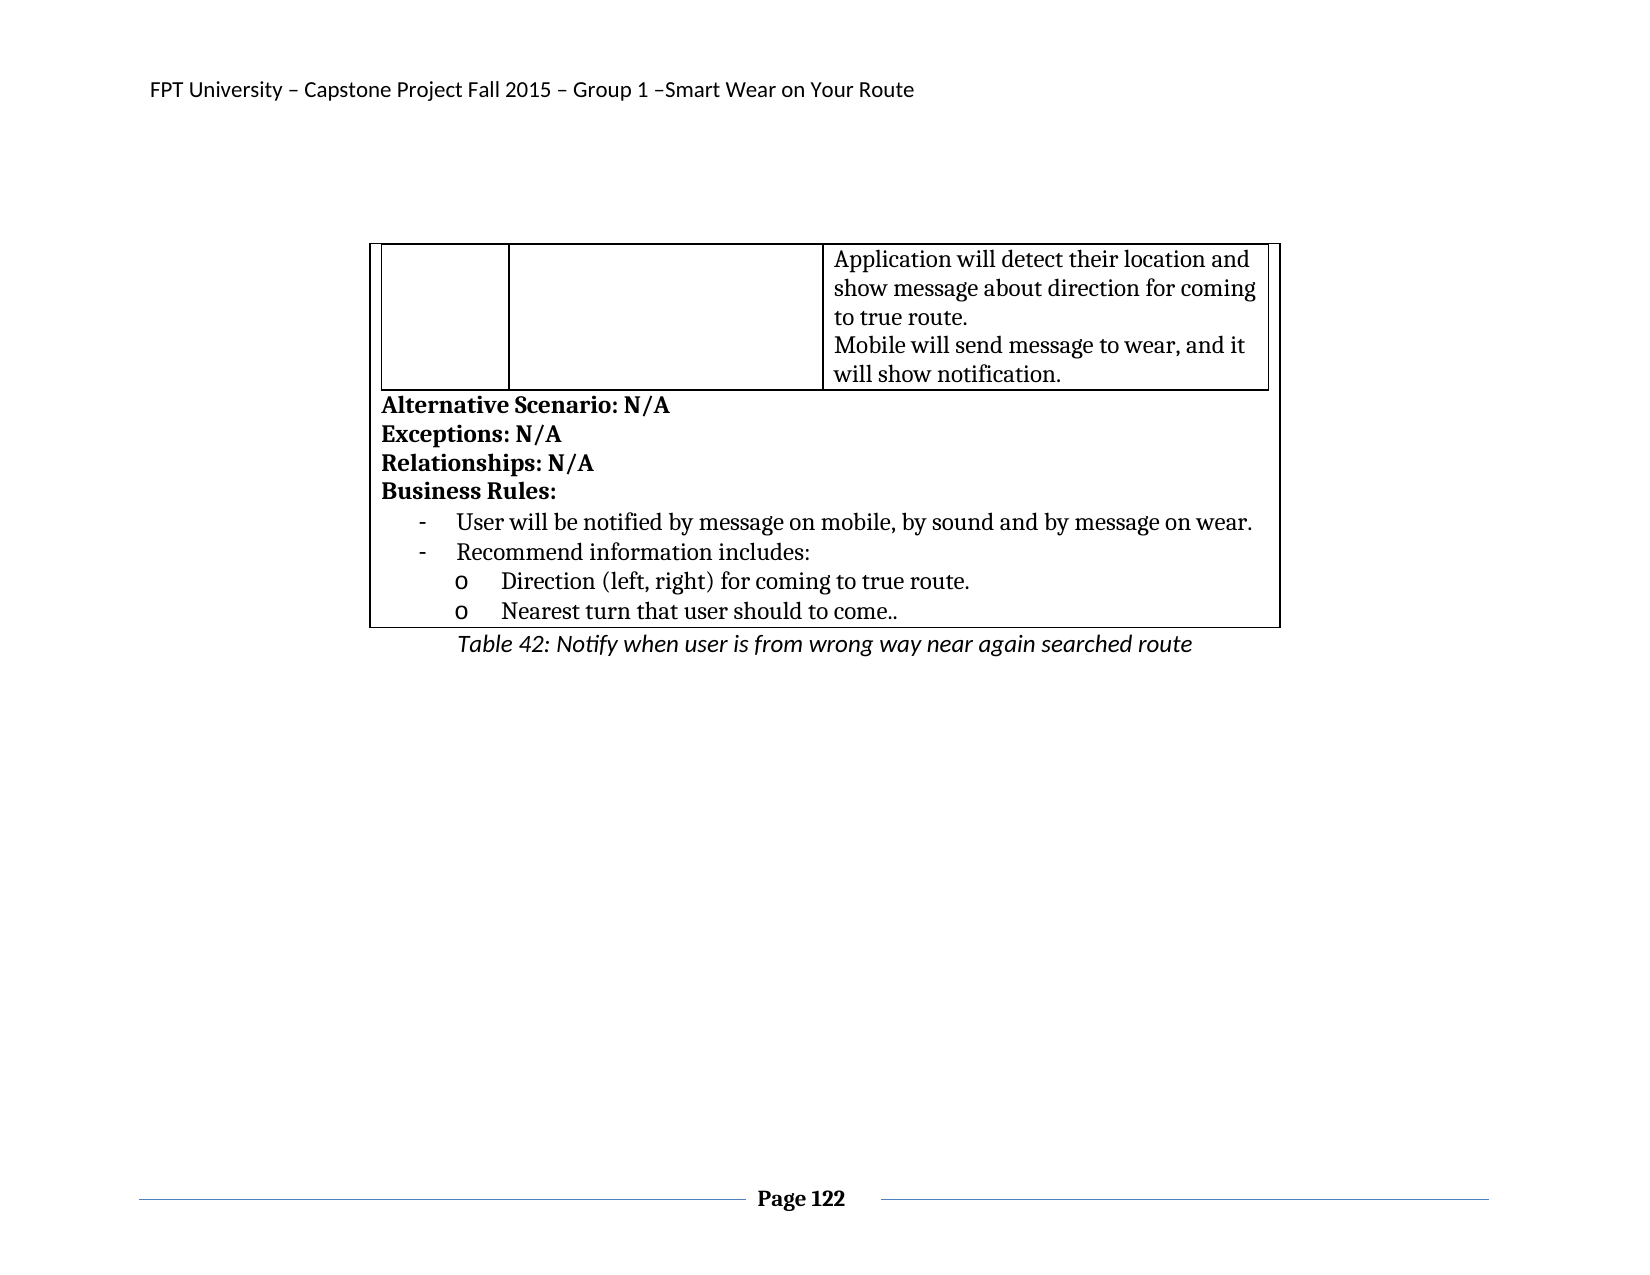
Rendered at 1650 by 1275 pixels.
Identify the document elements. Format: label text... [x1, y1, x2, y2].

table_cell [371, 244, 1279, 627]
